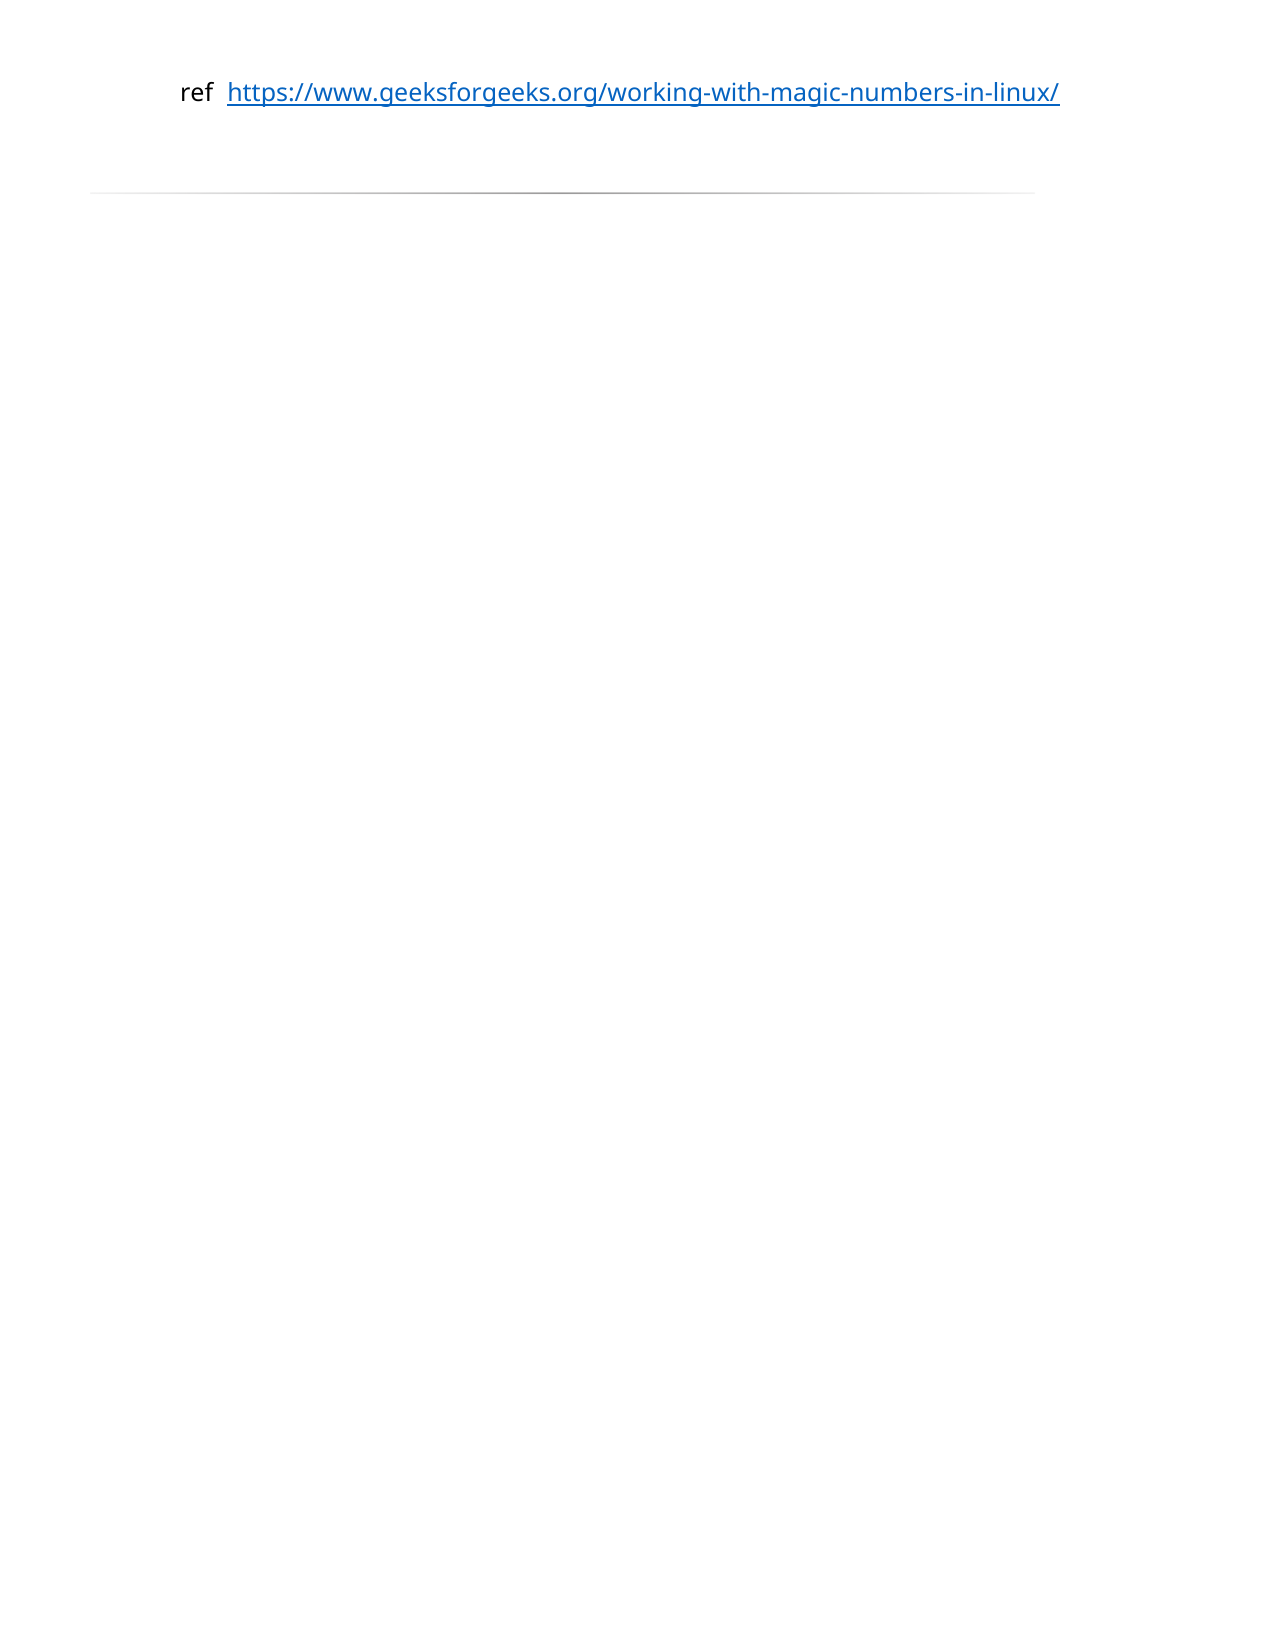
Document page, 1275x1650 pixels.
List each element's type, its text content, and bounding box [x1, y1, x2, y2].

picture [75, 176, 1050, 208]
text ref https://www.geeksforgeeks.org/working-with-magic-numbers-in-linux/ [105, 75, 1200, 109]
